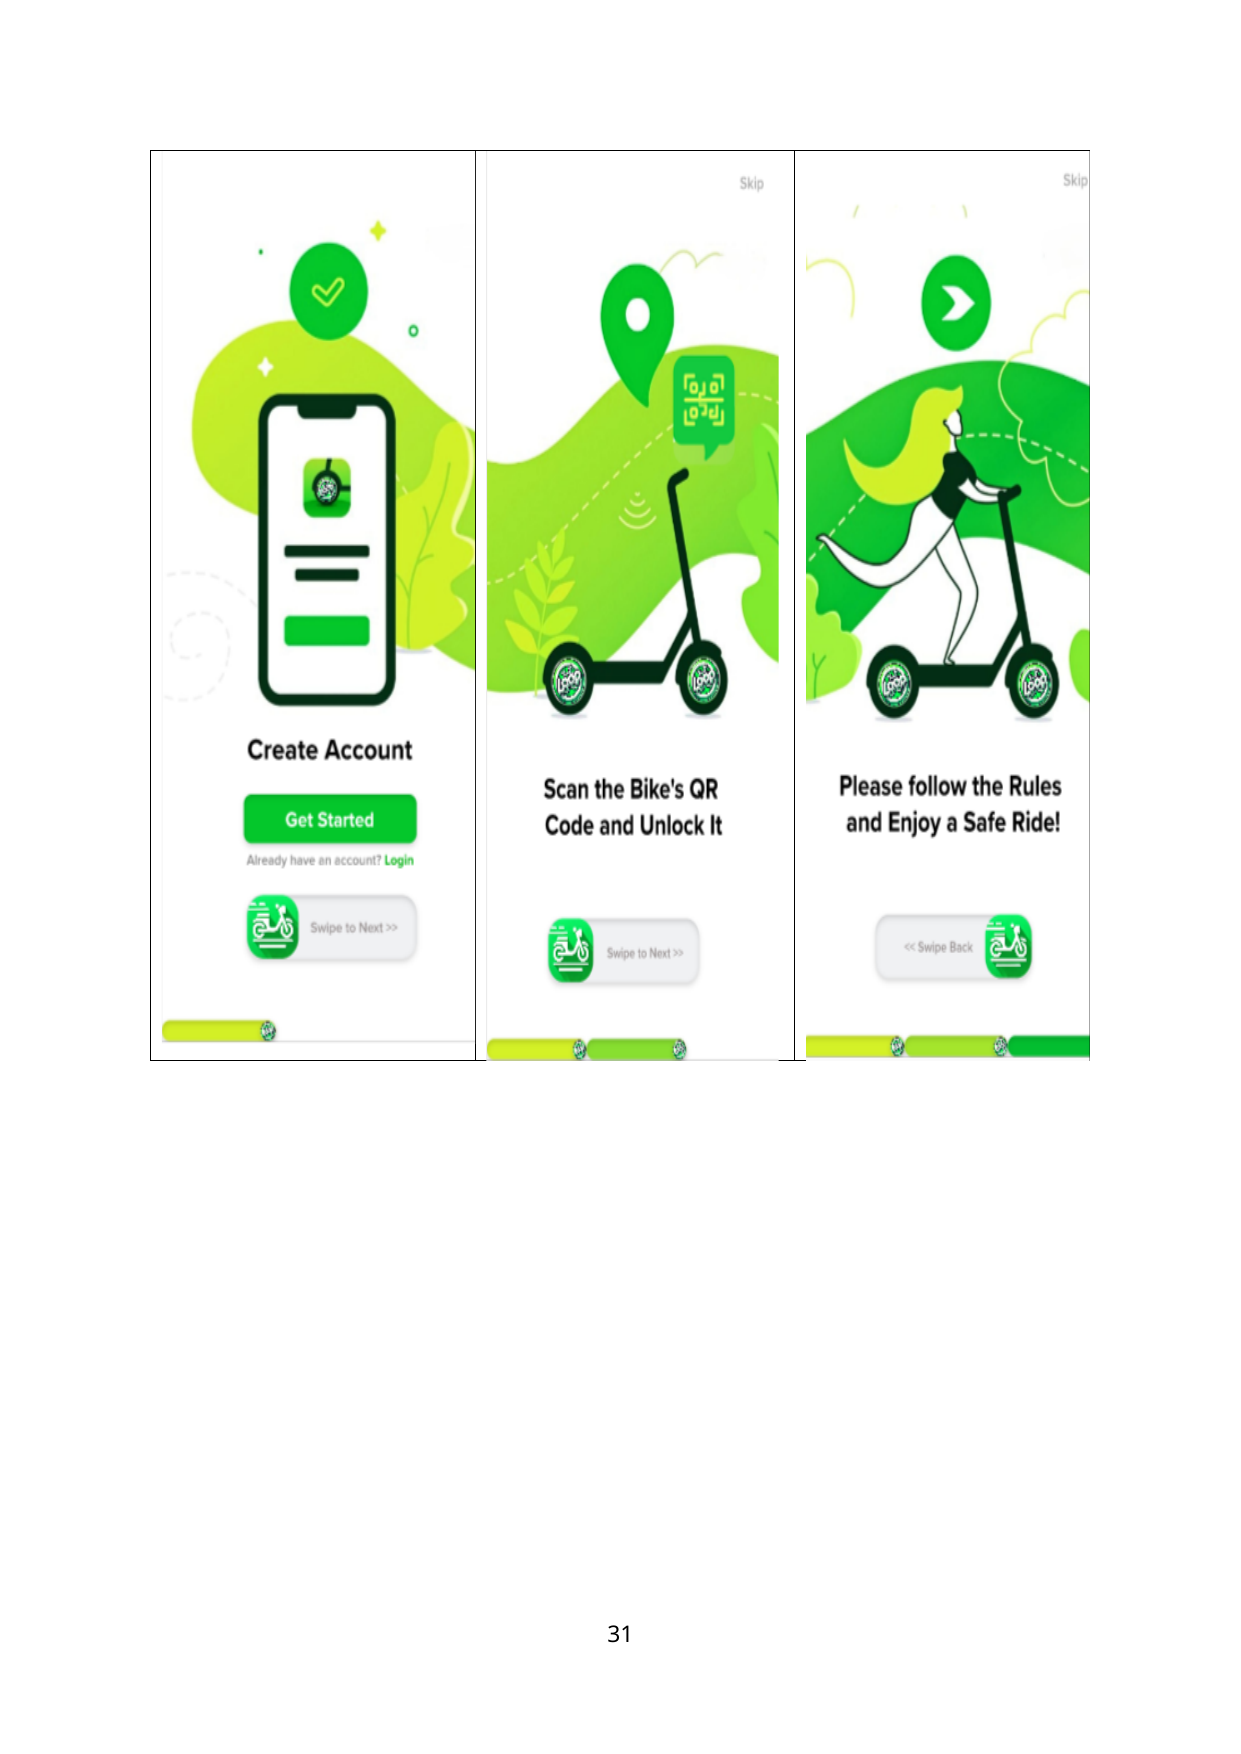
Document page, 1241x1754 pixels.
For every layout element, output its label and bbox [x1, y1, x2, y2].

picture [486, 151, 779, 1061]
table_header [151, 151, 475, 1060]
table_header [476, 151, 486, 1060]
table_header [779, 151, 794, 1060]
picture [806, 151, 1090, 1061]
picture [161, 151, 476, 1044]
table_header [795, 151, 806, 1060]
